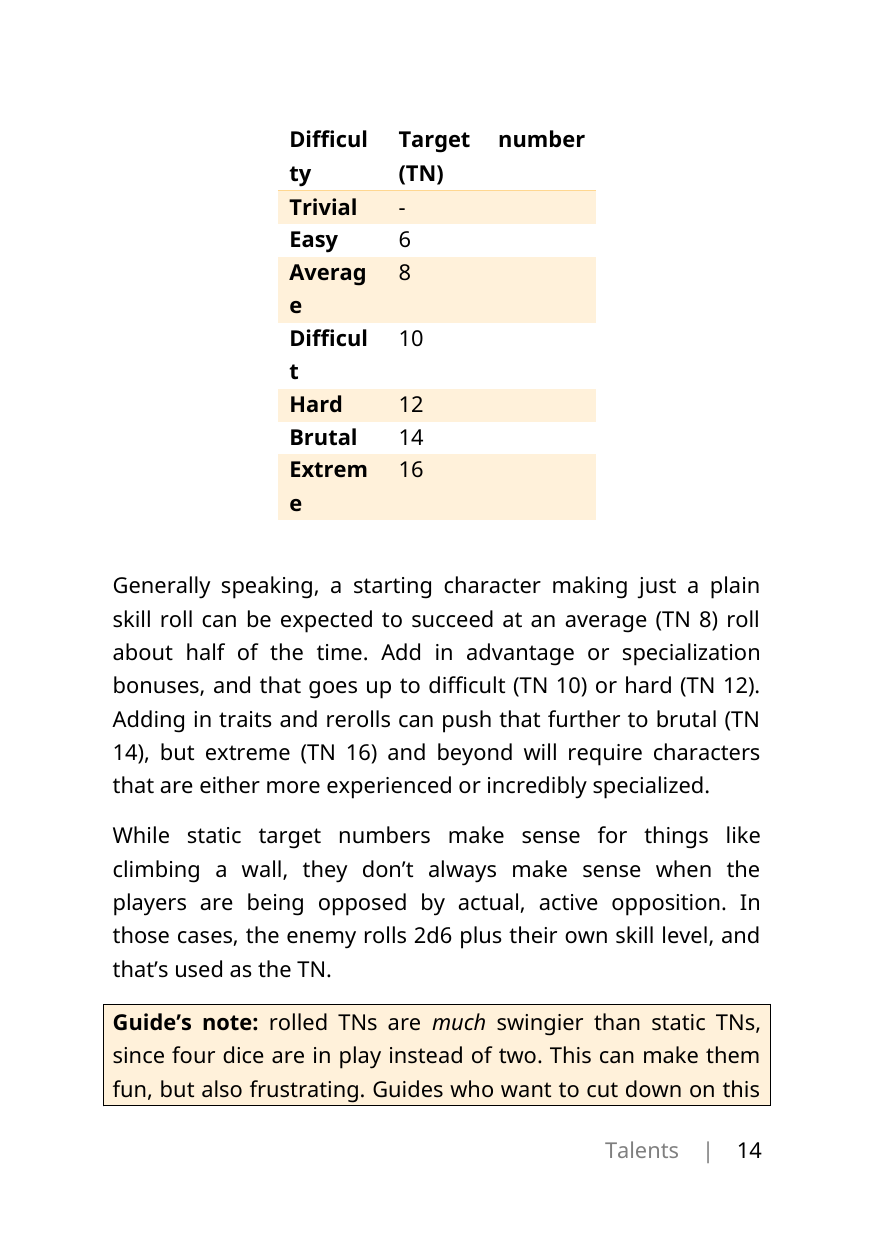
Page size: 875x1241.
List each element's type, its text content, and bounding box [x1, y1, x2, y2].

table_cell 12 [387, 389, 596, 422]
table_cell - [387, 191, 596, 224]
table_cell Easy [278, 224, 387, 257]
text Generally speaking, a starting character making just a plain skill roll can be expected to succeed at an average (TN 8) roll about half of the time. Add in advantage or specialization bonuses, and that goes up to difficult (TN 10) or hard (TN 12). Adding in traits and rerolls can push that further to brutal (TN 14), but extreme (TN 16) and beyond will require characters that are either more experienced or incredibly specialized. [112, 570, 762, 800]
table_cell Brutal [278, 422, 387, 454]
table_cell 6 [387, 224, 596, 257]
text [104, 1005, 770, 1105]
table_header Difficulty [278, 124, 387, 190]
table_cell 14 [387, 422, 596, 454]
table_cell Average [278, 257, 387, 323]
table_cell Difficult [278, 323, 387, 389]
table_cell 10 [387, 323, 596, 389]
table_cell Trivial [278, 191, 387, 224]
table_cell 16 [387, 454, 596, 520]
text While static target numbers make sense for things like climbing a wall, they don’t always make sense when the players are being opposed by actual, active opposition. In those cases, the enemy rolls 2d6 plus their own skill level, and that’s used as the TN. [112, 820, 762, 983]
table_cell Hard [278, 389, 387, 422]
table_cell 8 [387, 257, 596, 323]
table_header Target number (TN) [387, 124, 596, 190]
table_cell Extreme [278, 454, 387, 520]
